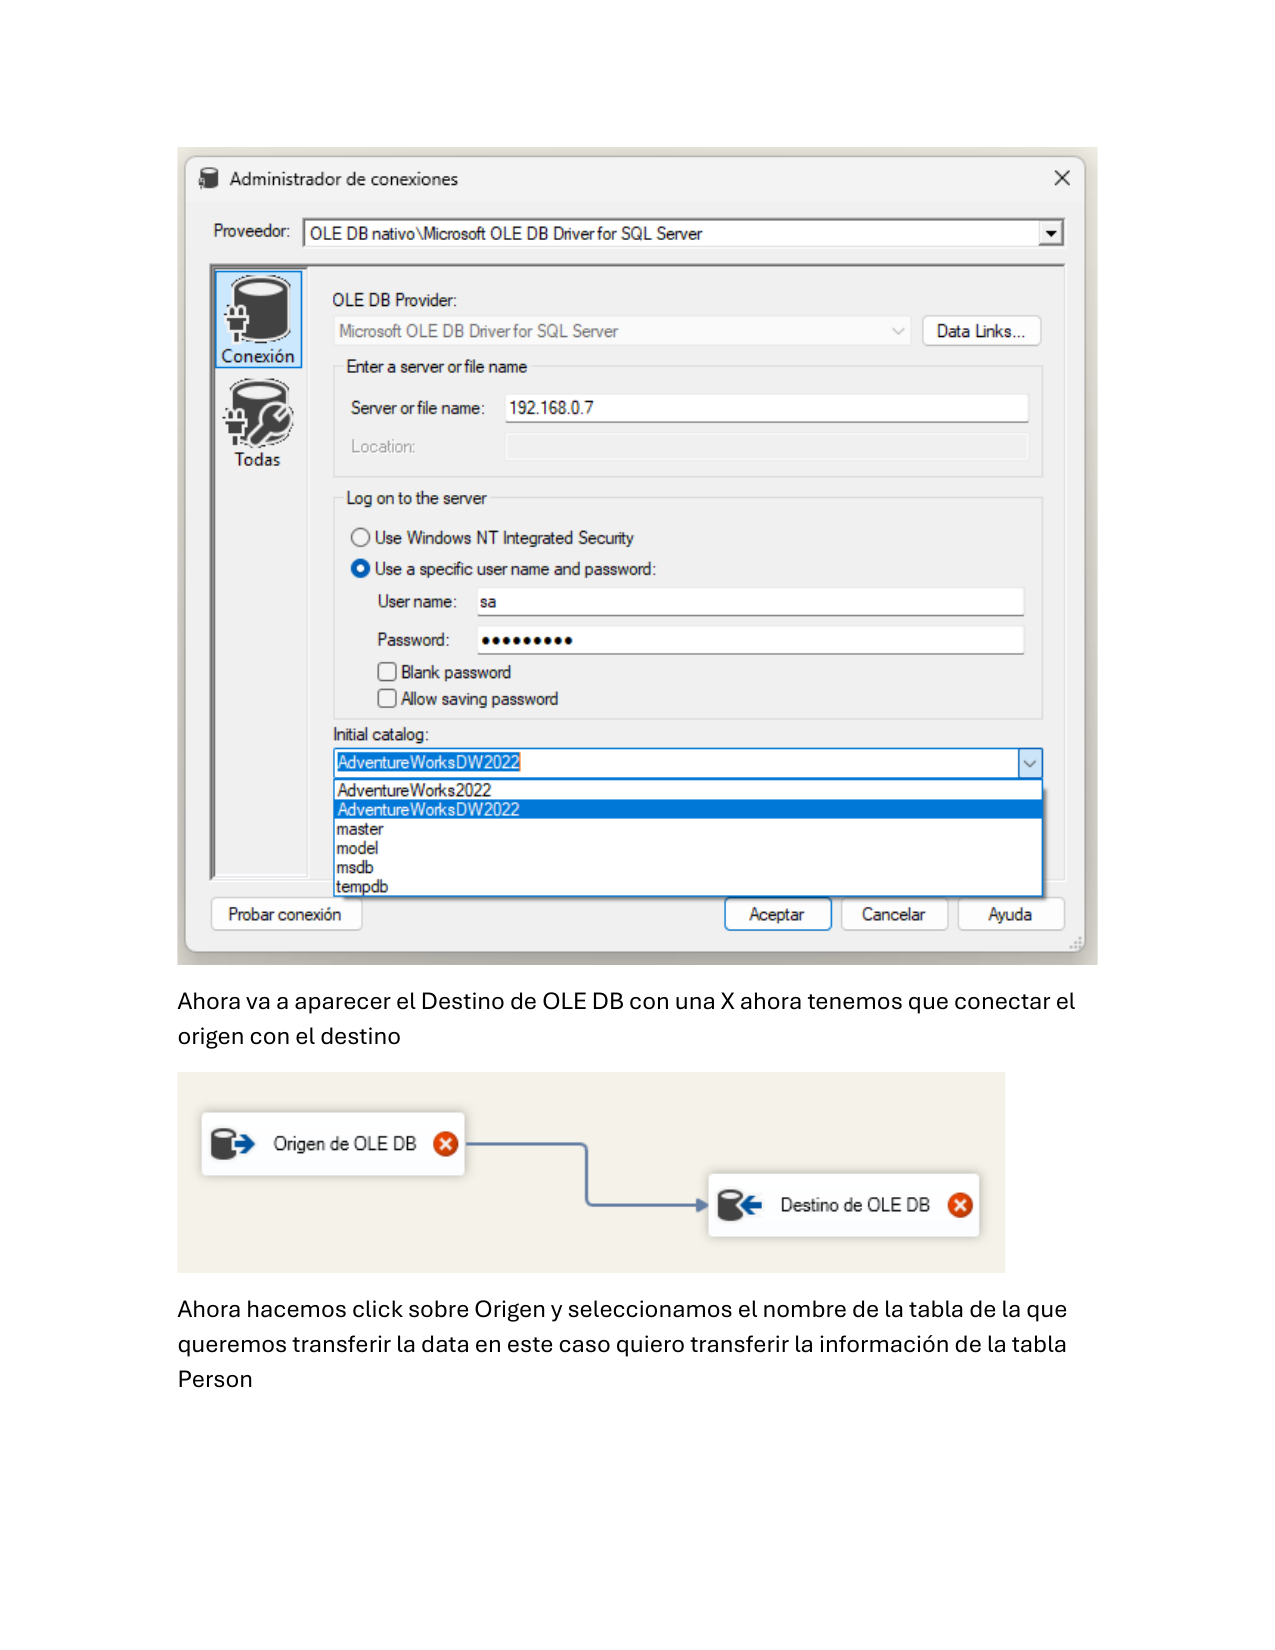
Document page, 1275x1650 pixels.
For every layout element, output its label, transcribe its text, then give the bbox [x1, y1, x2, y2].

text Ahora va a aparecer el Destino de OLE DB con una X ahora tenemos que conectar el origen con el destino [177, 986, 1098, 1052]
picture [177, 147, 1098, 965]
picture [177, 1072, 1006, 1273]
text Ahora hacemos click sobre Origen y seleccionamos el nombre de la tabla de la que queremos transferir la data en este caso quiero transferir la información de la tabla Person [177, 1294, 1098, 1394]
